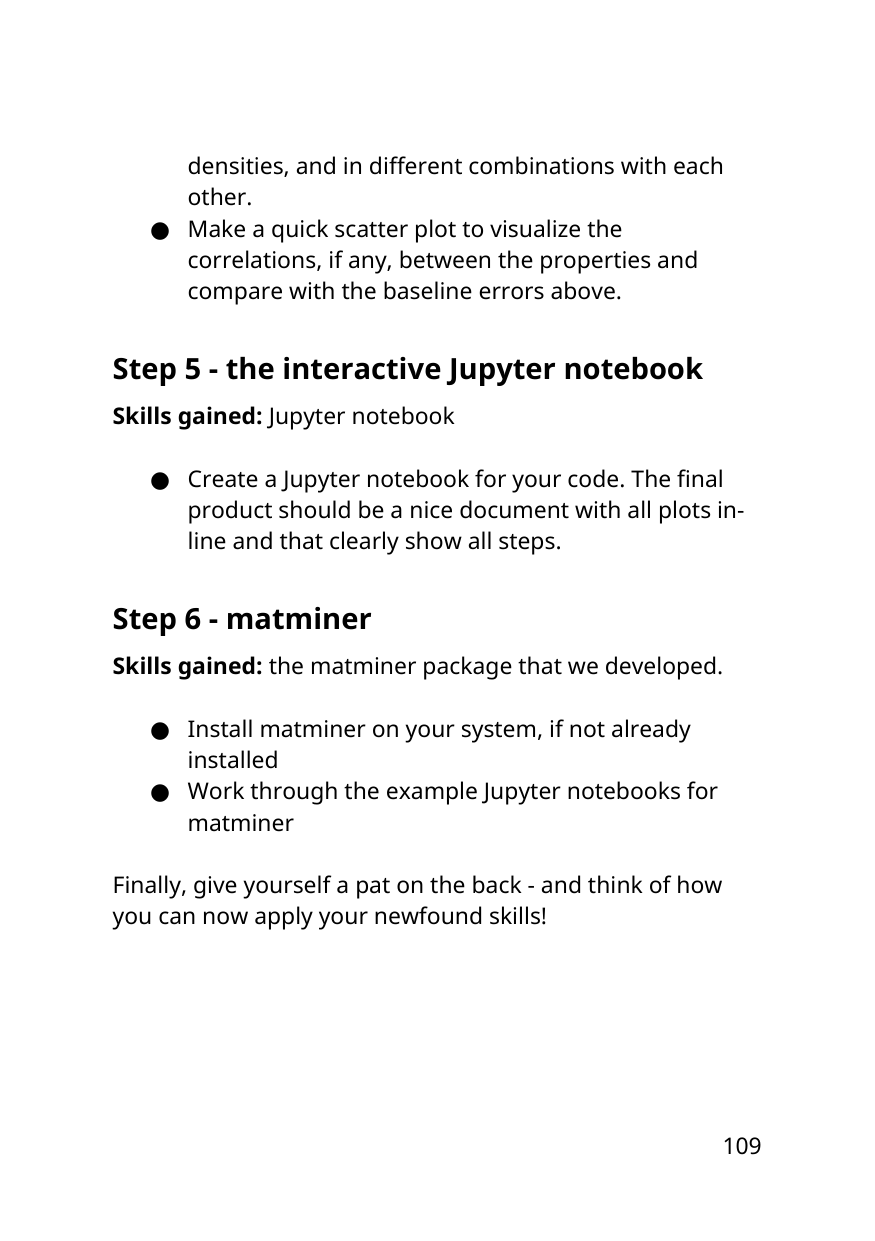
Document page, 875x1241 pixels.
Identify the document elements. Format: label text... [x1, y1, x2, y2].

subtitle Step 5 - the interactive Jupyter notebook [112, 348, 762, 388]
text Skills gained: the matminer package that we developed. [112, 650, 762, 681]
text Finally, give yourself a pat on the back - and think of how you can now apply your newfound skills! [112, 869, 762, 931]
subtitle Step 6 - matminer [112, 598, 762, 638]
list Create a Jupyter notebook for your code. The final product should be a nice document with all plots in-line and that clearly show all steps. [150, 463, 762, 556]
list Work through the example Jupyter notebooks for matminer [150, 775, 762, 838]
list Install matminer on your system, if not already installed [150, 713, 762, 775]
text Skills gained: Jupyter notebook [112, 400, 762, 431]
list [150, 150, 762, 212]
list Make a quick scatter plot to visualize the correlations, if any, between the properties and compare with the baseline errors above. [150, 212, 762, 306]
